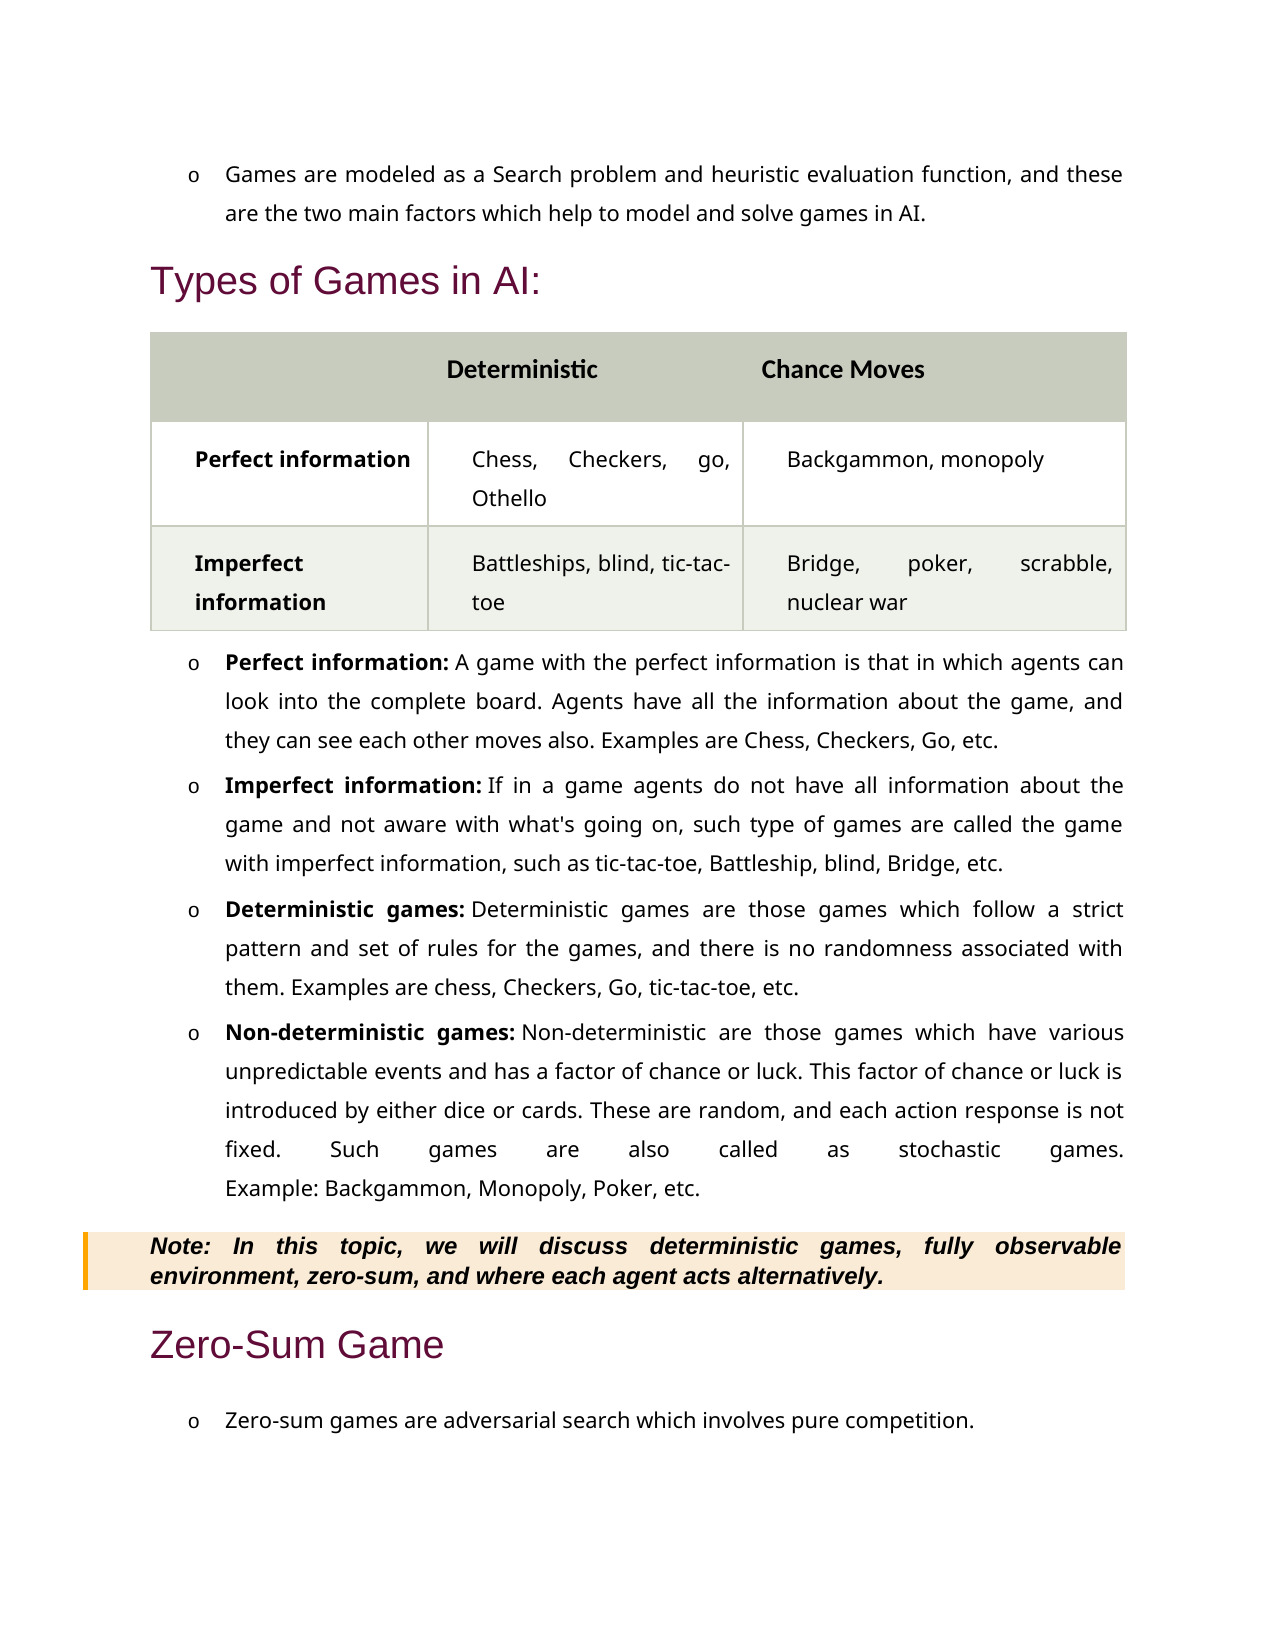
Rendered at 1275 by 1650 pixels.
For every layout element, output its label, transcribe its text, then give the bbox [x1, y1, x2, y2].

table_header [152, 334, 428, 420]
list Imperfect information: If in a game agents do not have all information about the game and not aware with what's going on, such type of games are called the game with imperfect information, such as tic-tac-toe, Battleship, blind, Bridge, etc. [187, 761, 1125, 878]
subtitle Note: In this topic, we will discuss deterministic games, fully observable environment, zero-sum, and where each agent acts alternatively. [88, 1232, 1125, 1290]
subtitle Types of Games in AI: [150, 257, 1125, 303]
list Zero-sum games are adversarial search which involves pure competition. [187, 1396, 1125, 1435]
list Games are modeled as a Search problem and heuristic evaluation function, and these are the two main factors which help to model and solve games in AI. [187, 150, 1125, 228]
list Perfect information: A game with the perfect information is that in which agents can look into the complete board. Agents have all the information about the game, and they can see each other moves also. Examples are Chess, Checkers, Go, etc. [187, 637, 1125, 755]
table_cell Battleships, blind, tic-tac-toe [429, 527, 742, 630]
table_header Chance Moves [743, 334, 1125, 420]
table_cell Imperfect information [152, 527, 427, 630]
table_cell Perfect information [152, 422, 427, 525]
subtitle Zero-Sum Game [150, 1321, 1125, 1367]
list Deterministic games: Deterministic games are those games which follow a strict pattern and set of rules for the games, and there is no randomness associated with them. Examples are chess, Checkers, Go, tic-tac-toe, etc. [187, 884, 1125, 1002]
list Non-deterministic games: Non-deterministic are those games which have various unpredictable events and has a factor of chance or luck. This factor of chance or luck is introduced by either dice or cards. These are random, and each action response is not fixed. Such games are also called as stochastic games. Example: Backgammon, Monopoly, Poker, etc. [187, 1008, 1125, 1203]
table_cell Bridge, poker, scrabble, nuclear war [744, 527, 1125, 630]
table_cell Chess, Checkers, go, Othello [429, 422, 742, 525]
table_header Deterministic [428, 334, 743, 420]
table_cell Backgammon, monopoly [744, 422, 1125, 525]
